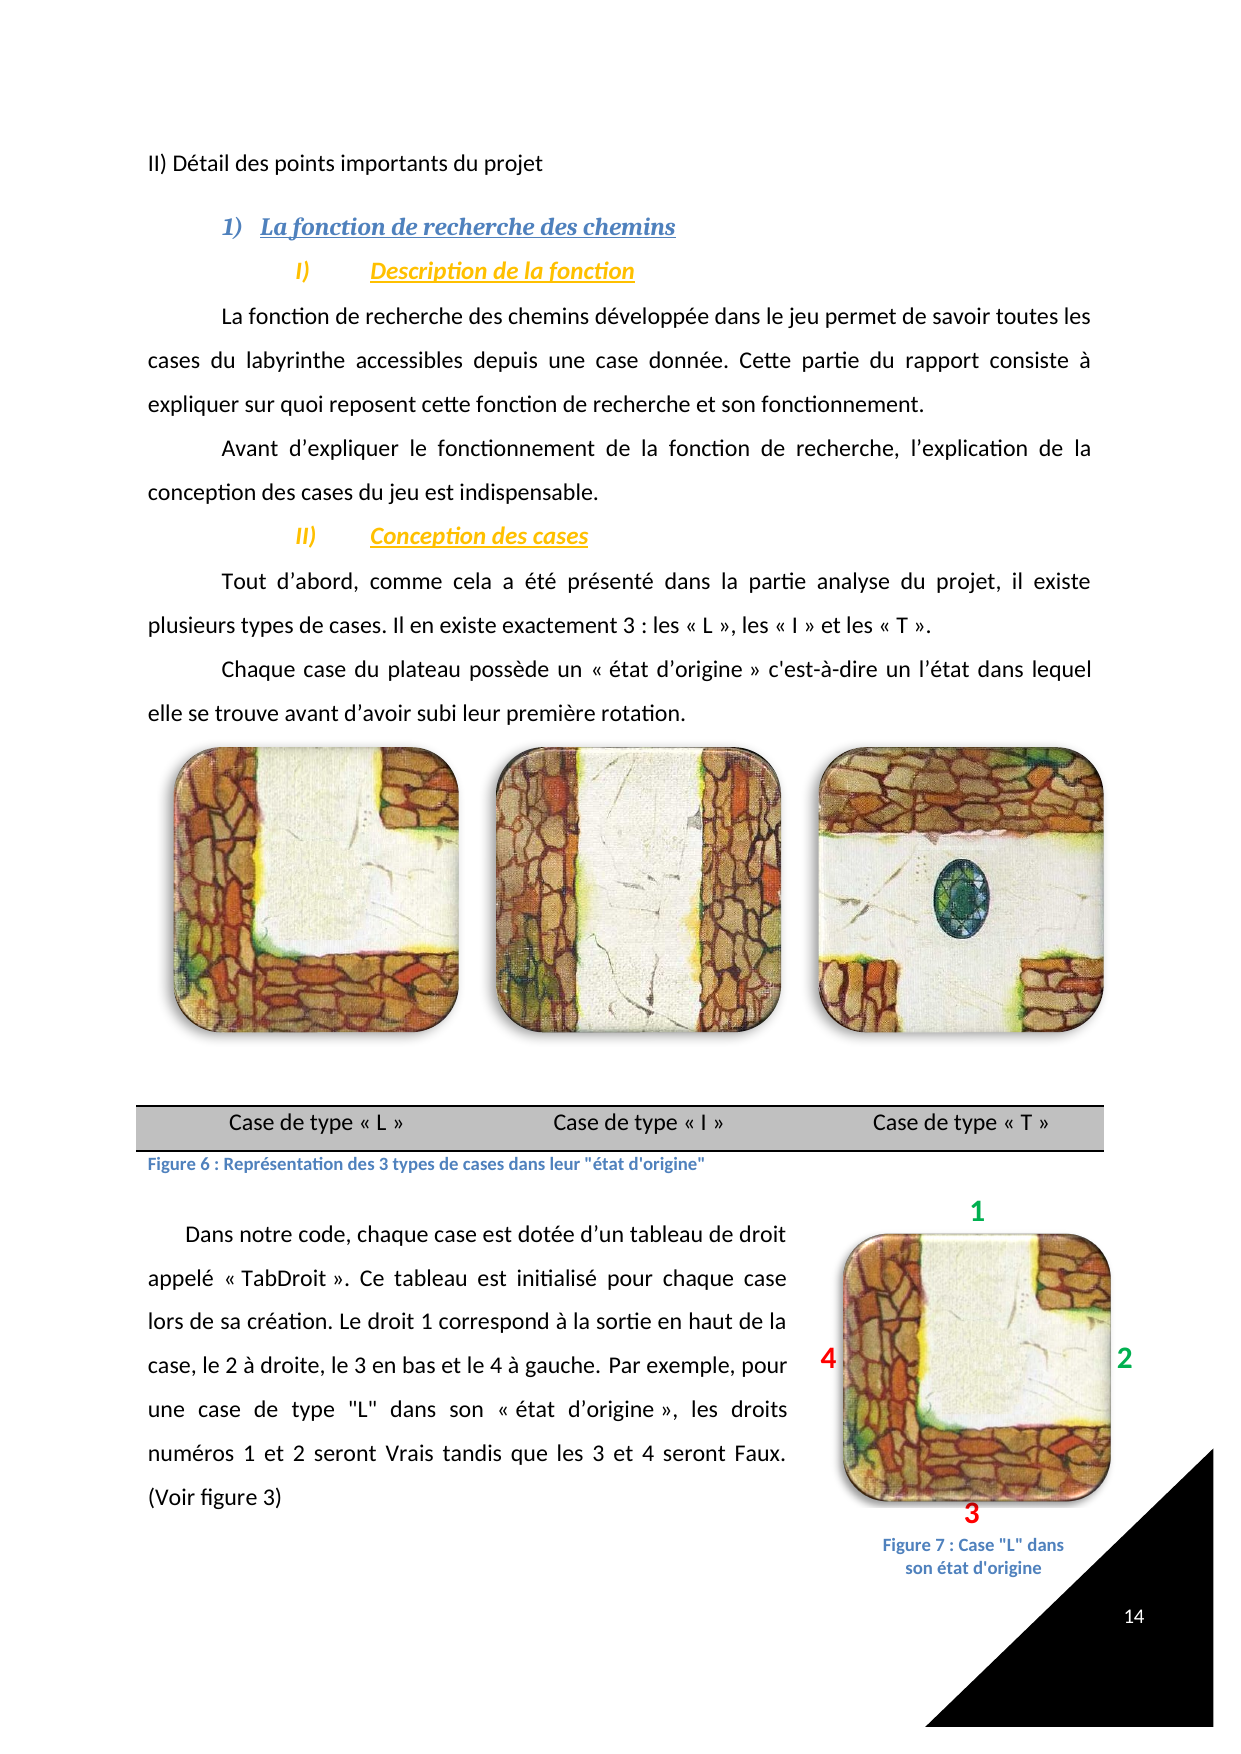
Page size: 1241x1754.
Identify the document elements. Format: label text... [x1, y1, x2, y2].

text Tout d’abord, comme cela a été présenté dans la partie analyse du projet, il existe plusieurs types de cases. Il en existe exactement 3 : les « L », les « I » et les « T ». [148, 566, 1092, 639]
subtitle Description de la fonction [295, 256, 1092, 286]
table_header [136, 742, 459, 1105]
text II) Détail des points importants du projet [148, 148, 1092, 177]
text Avant d’expliquer le fonctionnement de la fonction de recherche, l’explication de la conception des cases du jeu est indispensable. [148, 433, 1092, 506]
picture [496, 747, 782, 1033]
table_cell Case de type « T » [781, 1107, 1104, 1150]
picture [173, 747, 459, 1033]
table_cell Case de type « L » [136, 1107, 459, 1150]
picture [818, 747, 1104, 1033]
text La fonction de recherche des chemins développée dans le jeu permet de savoir toutes les cases du labyrinthe accessibles depuis une case donnée. Cette partie du rapport consiste à expliquer sur quoi reposent cette fonction de recherche et son fonctionnement. [148, 301, 1092, 418]
text Chaque case du plateau possède un « état d’origine » c'est-à-dire un l’état dans lequel elle se trouve avant d’avoir subi leur première rotation. [148, 654, 1092, 727]
subtitle La fonction de recherche des chemins [223, 212, 1092, 241]
table_cell Case de type « I » [459, 1107, 781, 1150]
text Dans notre code, chaque case est dotée d’un tableau de droit appelé « TabDroit ». Ce tableau est initialisé pour chaque case lors de sa création. Le droit 1 correspond à la sortie en haut de la case, le 2 à droite, le 3 en bas et le 4 à gauche. Par exemple, pour une case de type "L" dans son « état d’origine », les droits numéros 1 et 2 seront Vrais tandis que les 3 et 4 seront Faux. (Voir figure 3) [148, 1219, 1092, 1511]
table_header [459, 742, 781, 1105]
table_header [781, 742, 1104, 1105]
subtitle Conception des cases [295, 521, 1092, 551]
